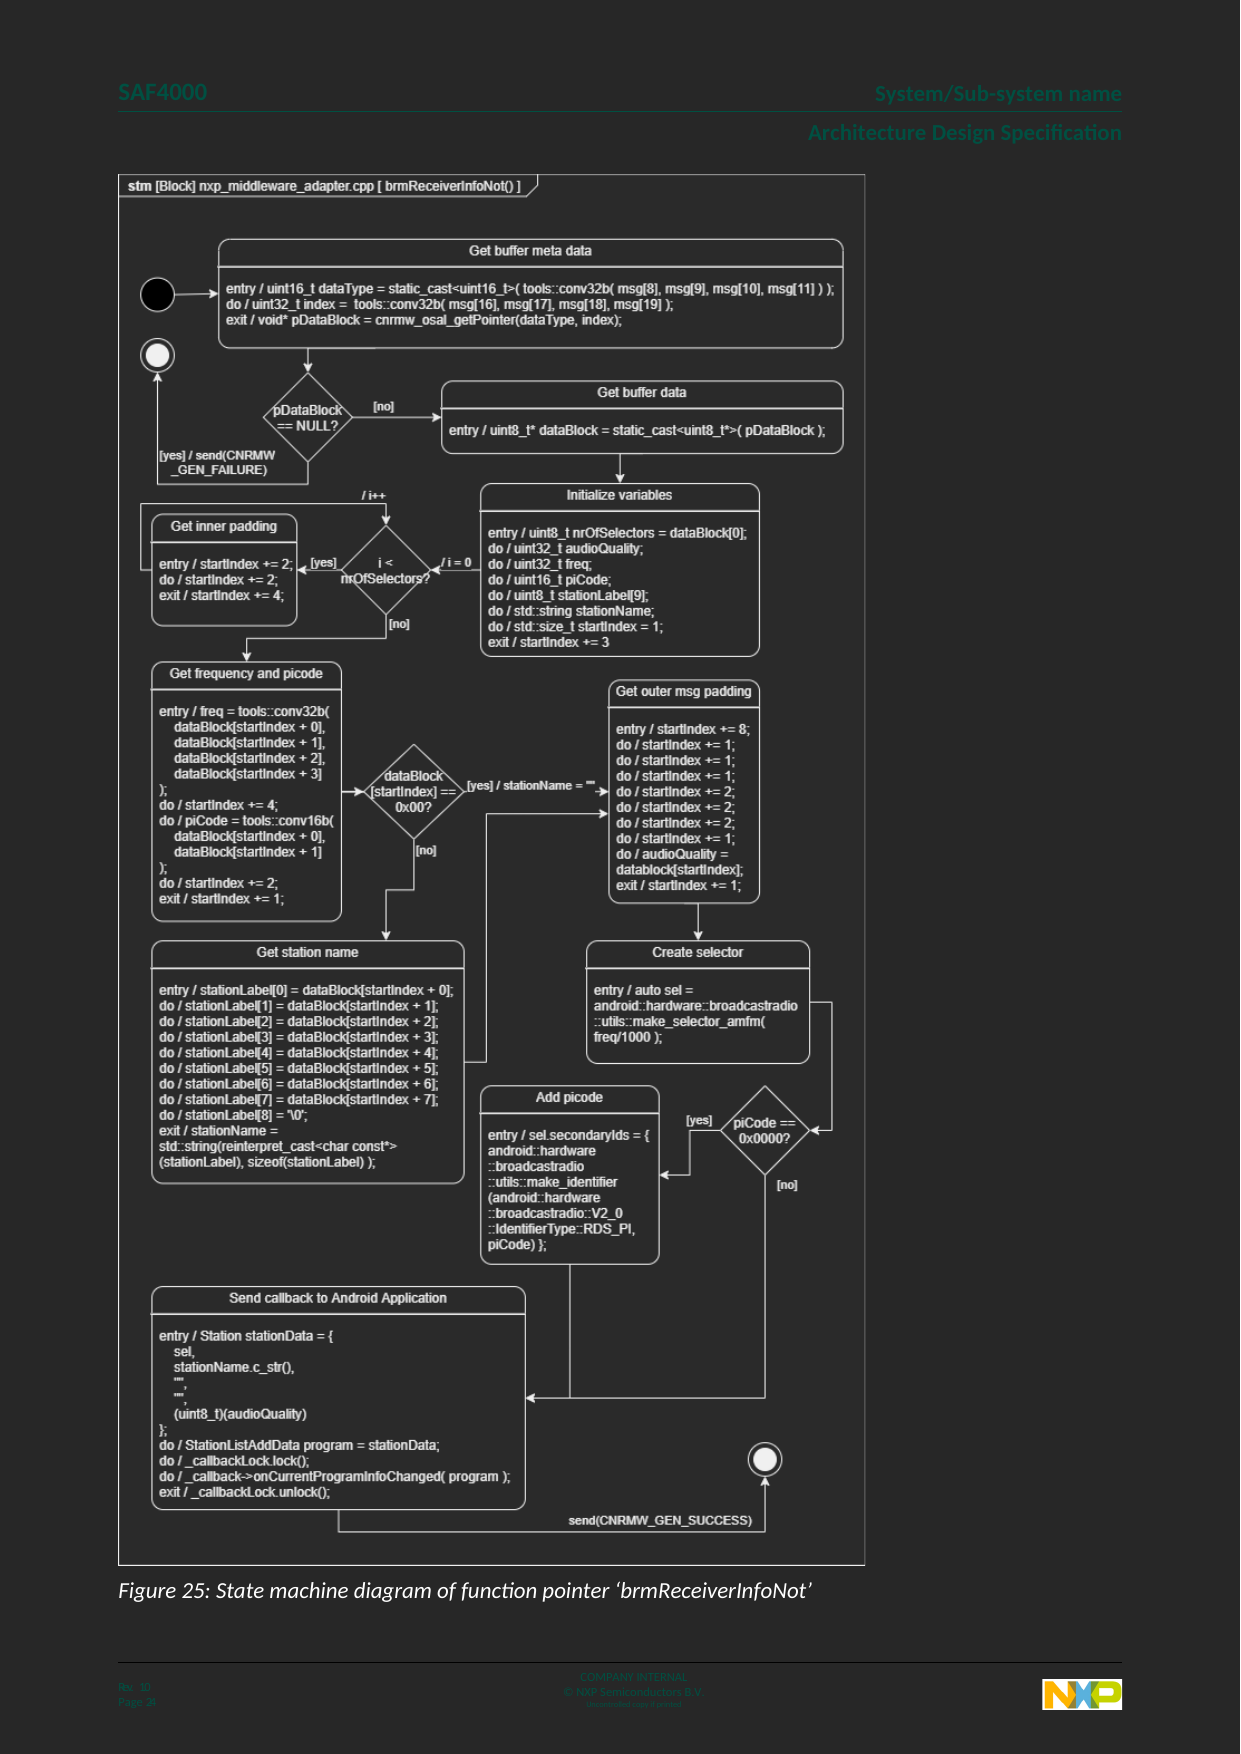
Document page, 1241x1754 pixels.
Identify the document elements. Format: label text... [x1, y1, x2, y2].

picture [1042, 1679, 1123, 1710]
picture [118, 174, 866, 1566]
text Figure 25: State machine diagram of function pointer ‘brmReceiverInfoNot’ [118, 1576, 1122, 1604]
